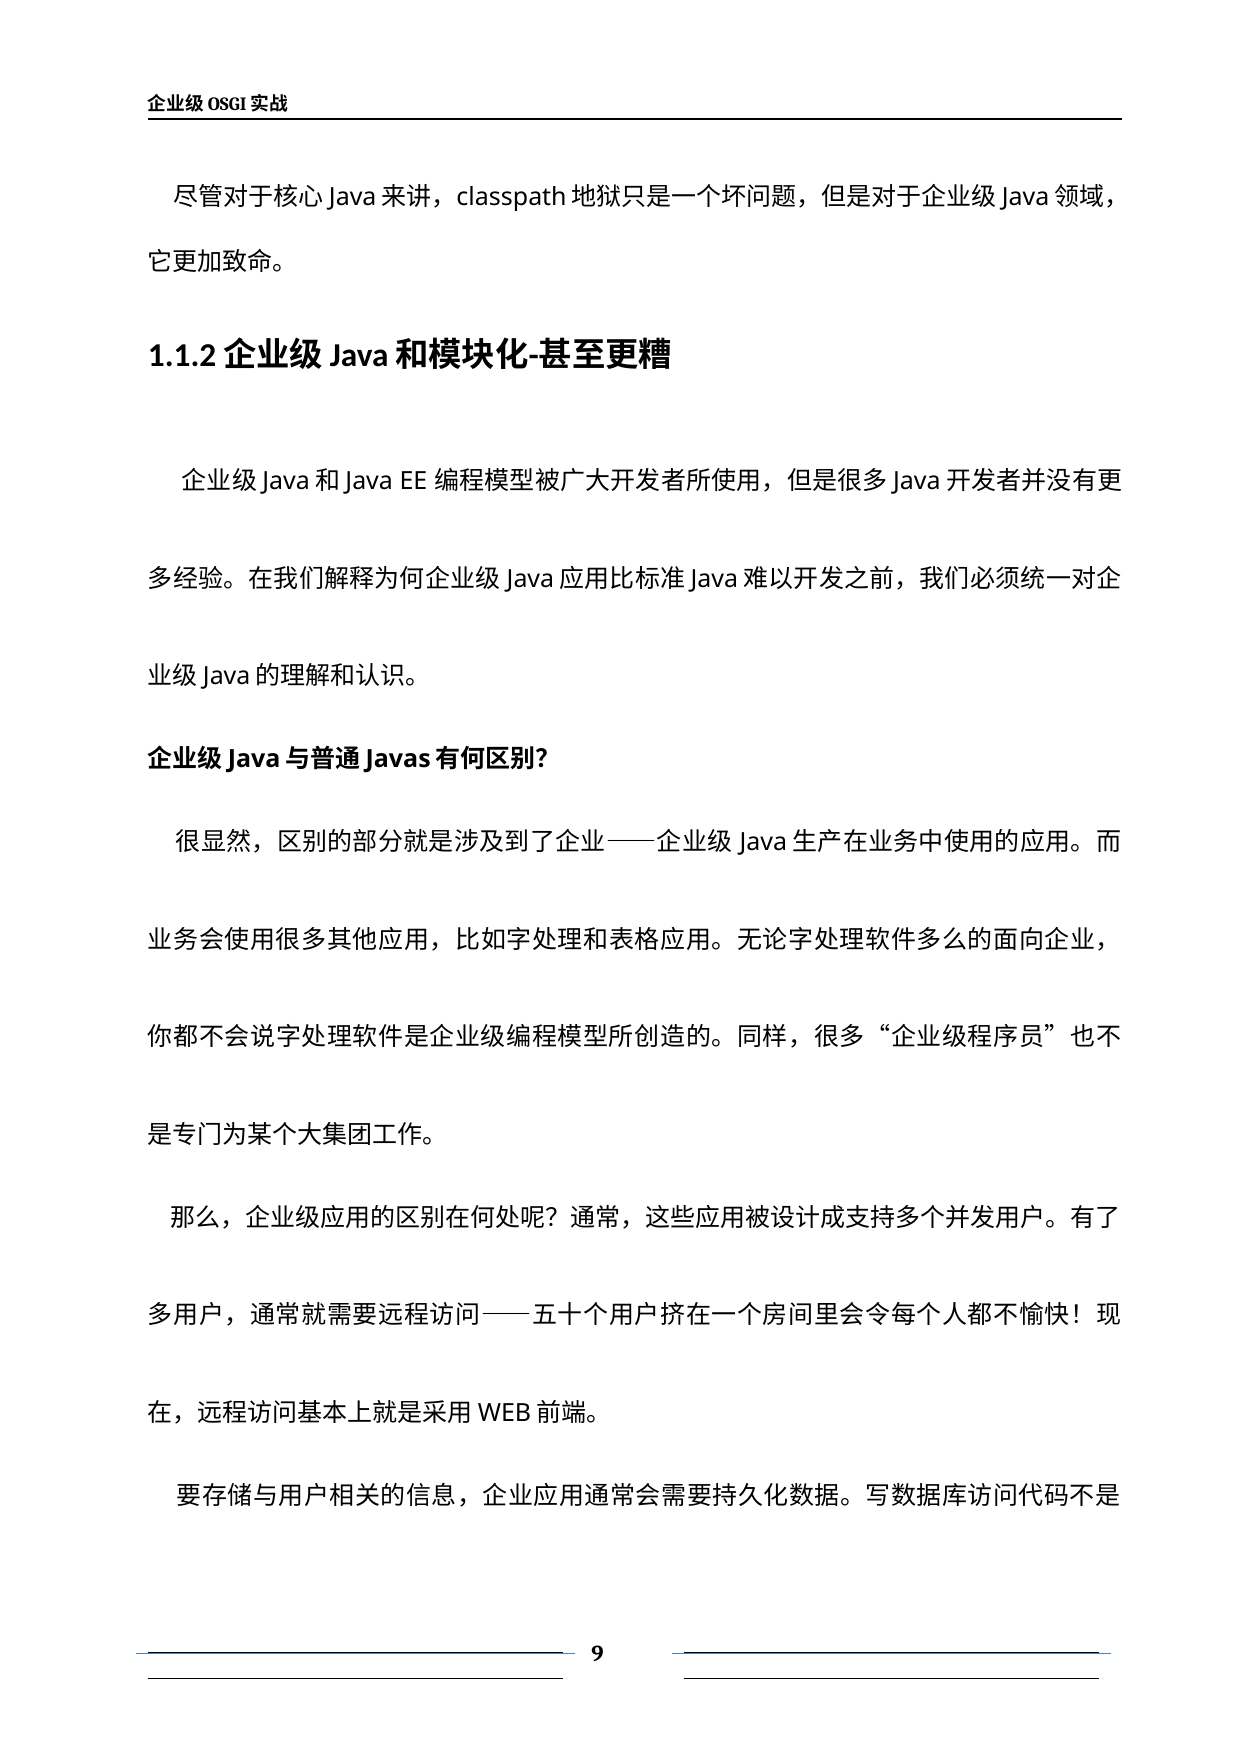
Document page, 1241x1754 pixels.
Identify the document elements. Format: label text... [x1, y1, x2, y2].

text 那么，企业级应用的区别在何处呢？通常，这些应用被设计成支持多个并发用户。有了多用户，通常就需要远程访问——五十个用户挤在一个房间里会令每个人都不愉快！现在，远程访问基本上就是采用WEB前端。 [148, 1183, 1122, 1443]
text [148, 1461, 1122, 1526]
text 很显然，区别的部分就是涉及到了企业——企业级Java生产在业务中使用的应用。而业务会使用很多其他应用，比如字处理和表格应用。无论字处理软件多么的面向企业，你都不会说字处理软件是企业级编程模型所创造的。同样，很多“企业级程序员”也不是专门为某个大集团工作。 [148, 807, 1122, 1165]
text 企业级Java和Java EE 编程模型被广大开发者所使用，但是很多Java开发者并没有更多经验。在我们解释为何企业级Java应用比标准Java难以开发之前，我们必须统一对企业级Java的理解和认识。 [148, 446, 1122, 706]
subtitle 1.1.2企业级Java和模块化-甚至更糟 [148, 319, 1122, 384]
text 尽管对于核心Java来讲，classpath地狱只是一个坏问题，但是对于企业级Java领域，它更加致命。 [148, 162, 1122, 292]
text 企业级Java与普通Javas有何区别？ [148, 724, 1122, 789]
